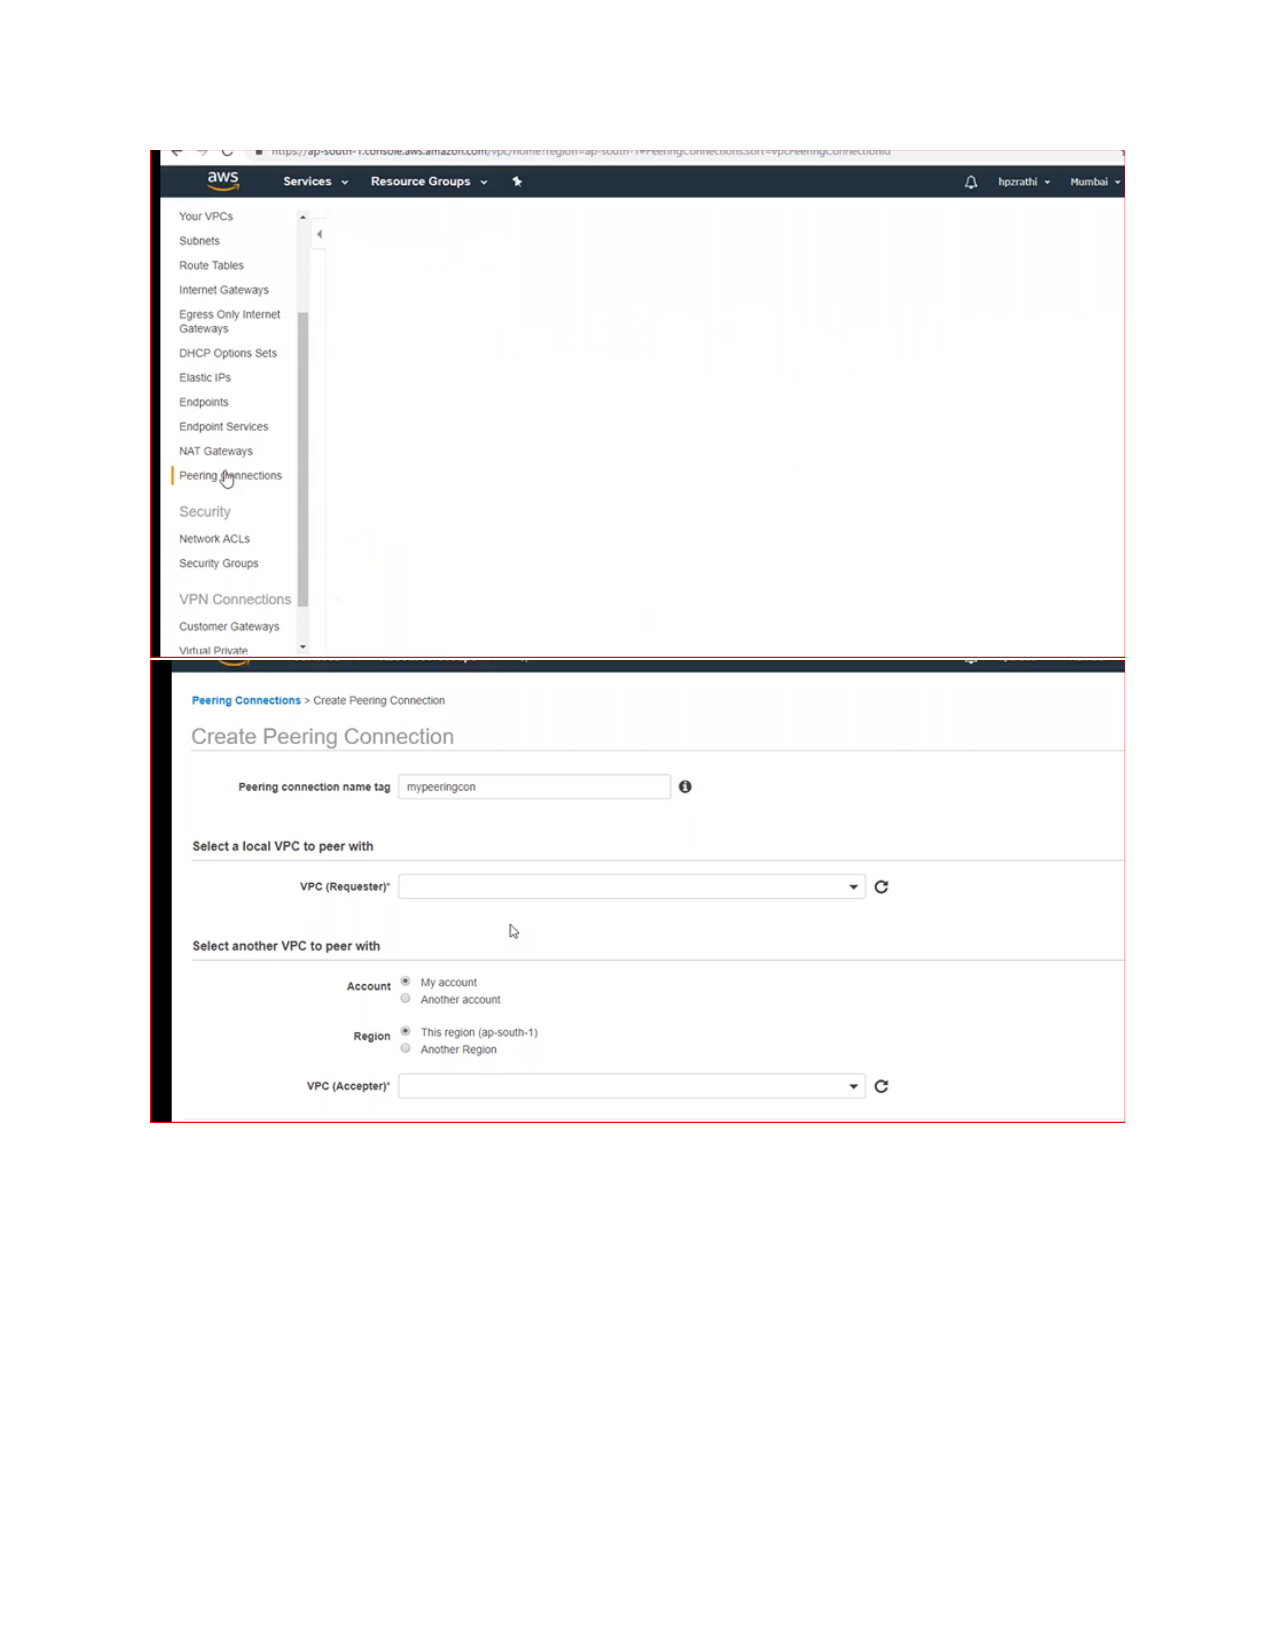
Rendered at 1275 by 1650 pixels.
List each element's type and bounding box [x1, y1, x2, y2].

picture [150, 150, 1125, 658]
picture [150, 660, 1125, 1123]
